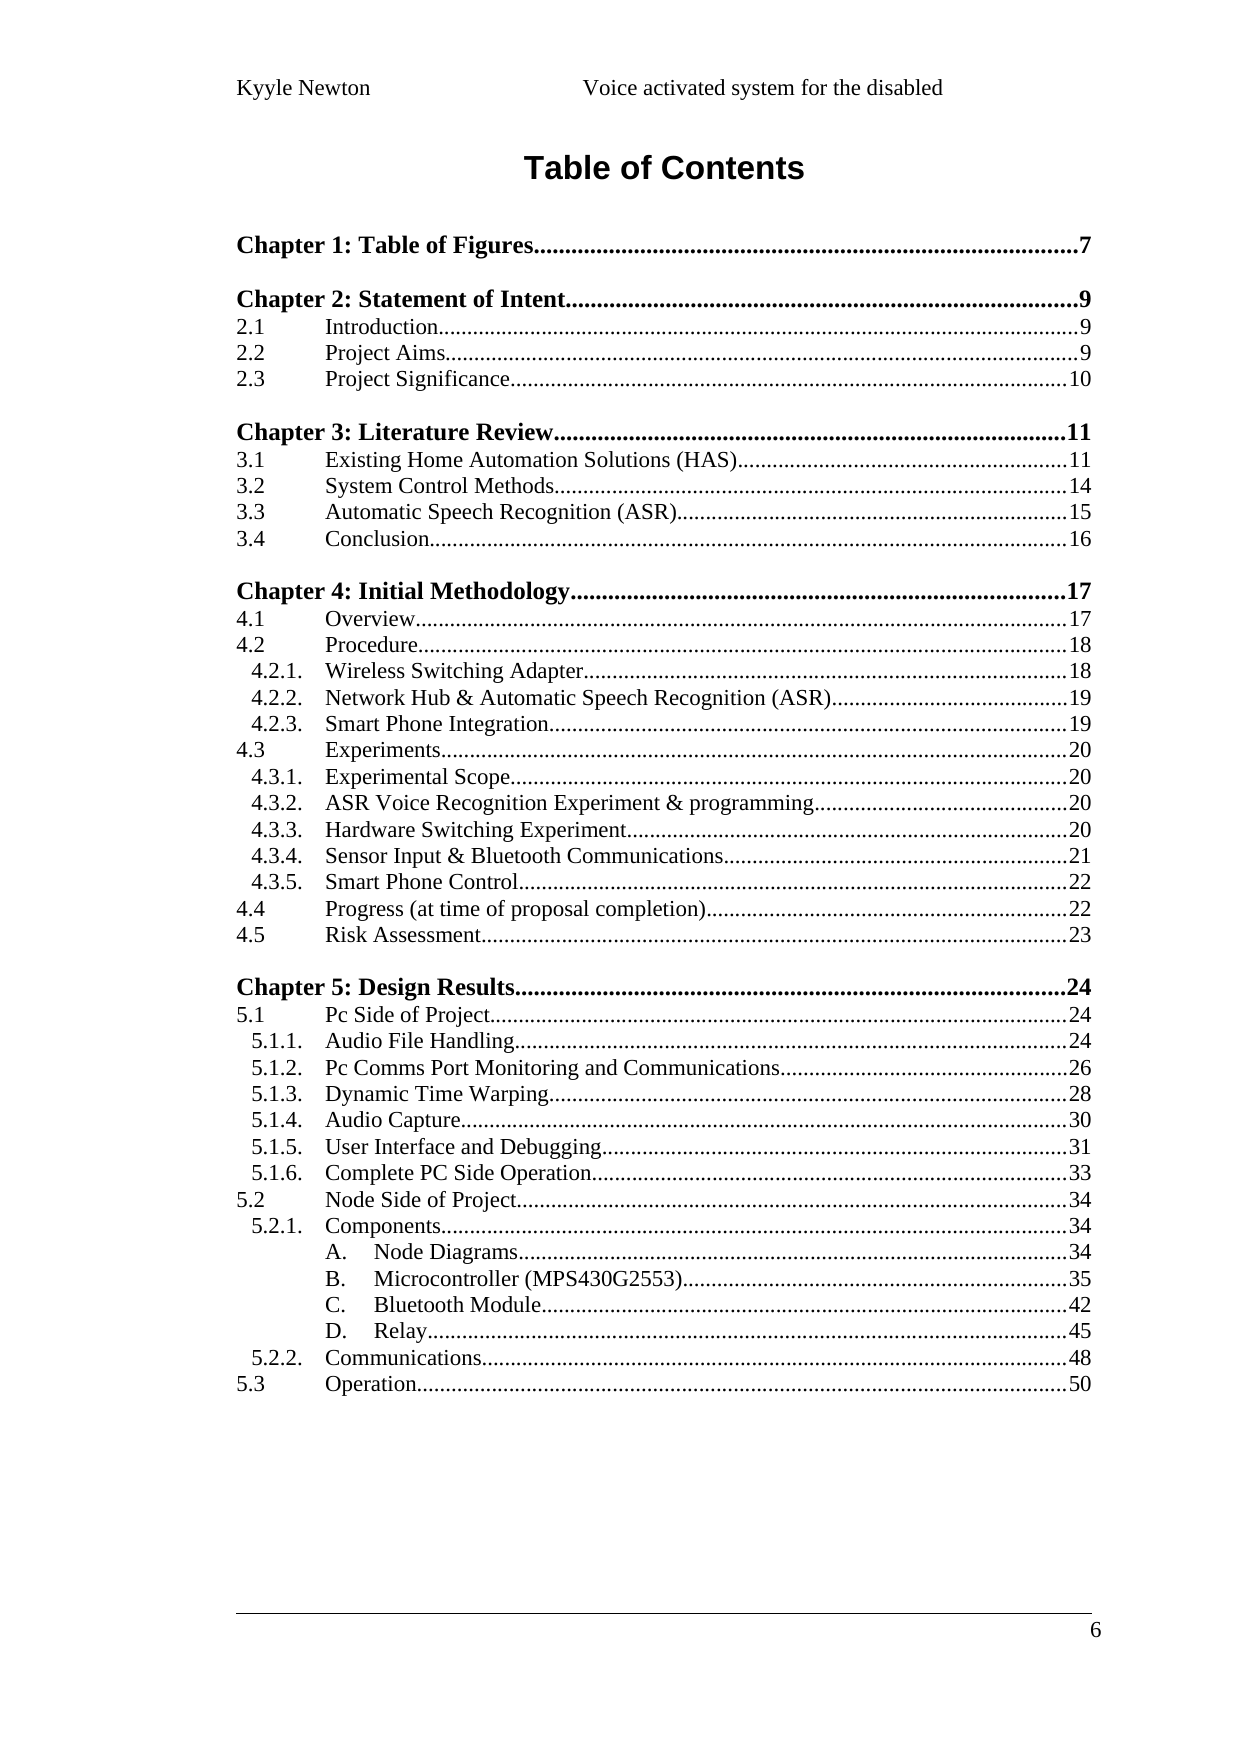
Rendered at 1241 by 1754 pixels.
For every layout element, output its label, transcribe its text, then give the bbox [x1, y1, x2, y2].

text Chapter 4: Initial Methodology 17 [236, 576, 1092, 605]
text 4.4 Progress (at time of proposal completion) 22 [236, 895, 1092, 921]
text 5.1.1. Audio File Handling 24 [251, 1027, 1092, 1054]
subtitle Table of Contents [236, 148, 1092, 186]
text B. Microcontroller (MPS430G2553) 35 [325, 1265, 1092, 1291]
text 5.1.5. User Interface and Debugging 31 [251, 1133, 1092, 1159]
text C. Bluetooth Module 42 [325, 1291, 1092, 1317]
text 5.1.6. Complete PC Side Operation 33 [251, 1159, 1092, 1186]
text 3.1 Existing Home Automation Solutions (HAS) 11 [236, 446, 1092, 472]
text 2.2 Project Aims 9 [236, 339, 1092, 366]
text 5.1.3. Dynamic Time Warping 28 [251, 1080, 1092, 1107]
text 4.2.2. Network Hub & Automatic Speech Recognition (ASR) 19 [251, 684, 1092, 710]
text 3.2 System Control Methods 14 [236, 472, 1092, 498]
text 3.4 Conclusion 16 [236, 525, 1092, 551]
text 4.3.1. Experimental Scope 20 [251, 763, 1092, 789]
text 4.3.2. ASR Voice Recognition Experiment & programming 20 [251, 789, 1092, 816]
text 5.1 Pc Side of Project 24 [236, 1001, 1092, 1027]
text 4.3.4. Sensor Input & Bluetooth Communications 21 [251, 842, 1092, 868]
text A. Node Diagrams 34 [325, 1238, 1092, 1265]
text 4.2.3. Smart Phone Integration 19 [251, 710, 1092, 737]
text 5.1.4. Audio Capture 30 [251, 1107, 1092, 1133]
text 4.5 Risk Assessment 23 [236, 921, 1092, 947]
text 5.3 Operation 50 [236, 1370, 1092, 1396]
text 3.3 Automatic Speech Recognition (ASR) 15 [236, 498, 1092, 525]
text 4.3 Experiments 20 [236, 737, 1092, 763]
text 5.1.2. Pc Comms Port Monitoring and Communications 26 [251, 1054, 1092, 1080]
text D. Relay 45 [325, 1317, 1092, 1344]
text 4.2.1. Wireless Switching Adapter 18 [251, 657, 1092, 684]
text 5.2.1. Components 34 [251, 1212, 1092, 1238]
text 4.3.3. Hardware Switching Experiment 20 [251, 816, 1092, 842]
text 4.1 Overview 17 [236, 605, 1092, 631]
text Chapter 1: Table of Figures 7 [236, 230, 1092, 259]
text Chapter 2: Statement of Intent 9 [236, 284, 1092, 313]
text 4.3.5. Smart Phone Control 22 [251, 868, 1092, 895]
text 5.2 Node Side of Project 34 [236, 1186, 1092, 1212]
text 2.3 Project Significance 10 [236, 366, 1092, 392]
text Chapter 3: Literature Review 11 [236, 417, 1092, 446]
text 5.2.2. Communications 48 [251, 1344, 1092, 1370]
text 2.1 Introduction 9 [236, 313, 1092, 339]
text 4.2 Procedure 18 [236, 631, 1092, 657]
text Chapter 5: Design Results 24 [236, 972, 1092, 1001]
